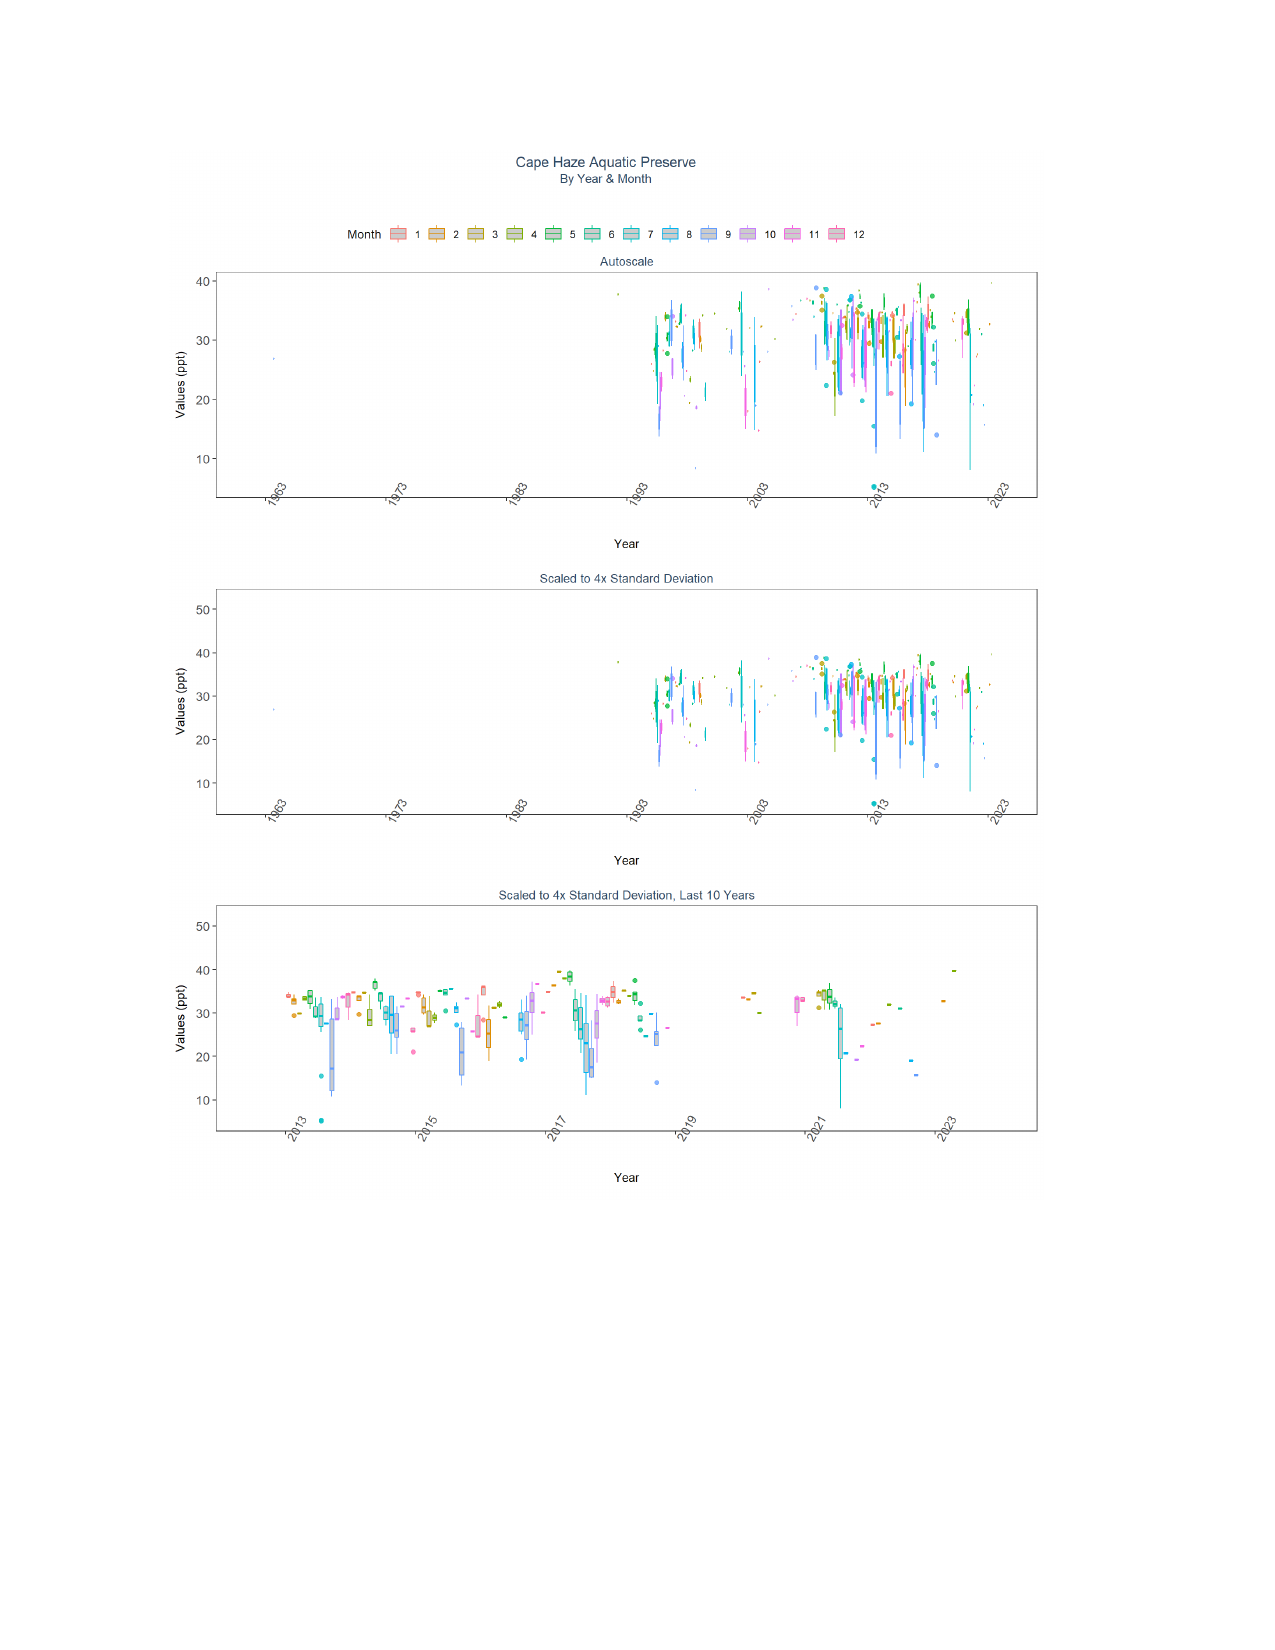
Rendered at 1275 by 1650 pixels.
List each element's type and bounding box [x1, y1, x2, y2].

picture [168, 150, 1044, 1200]
